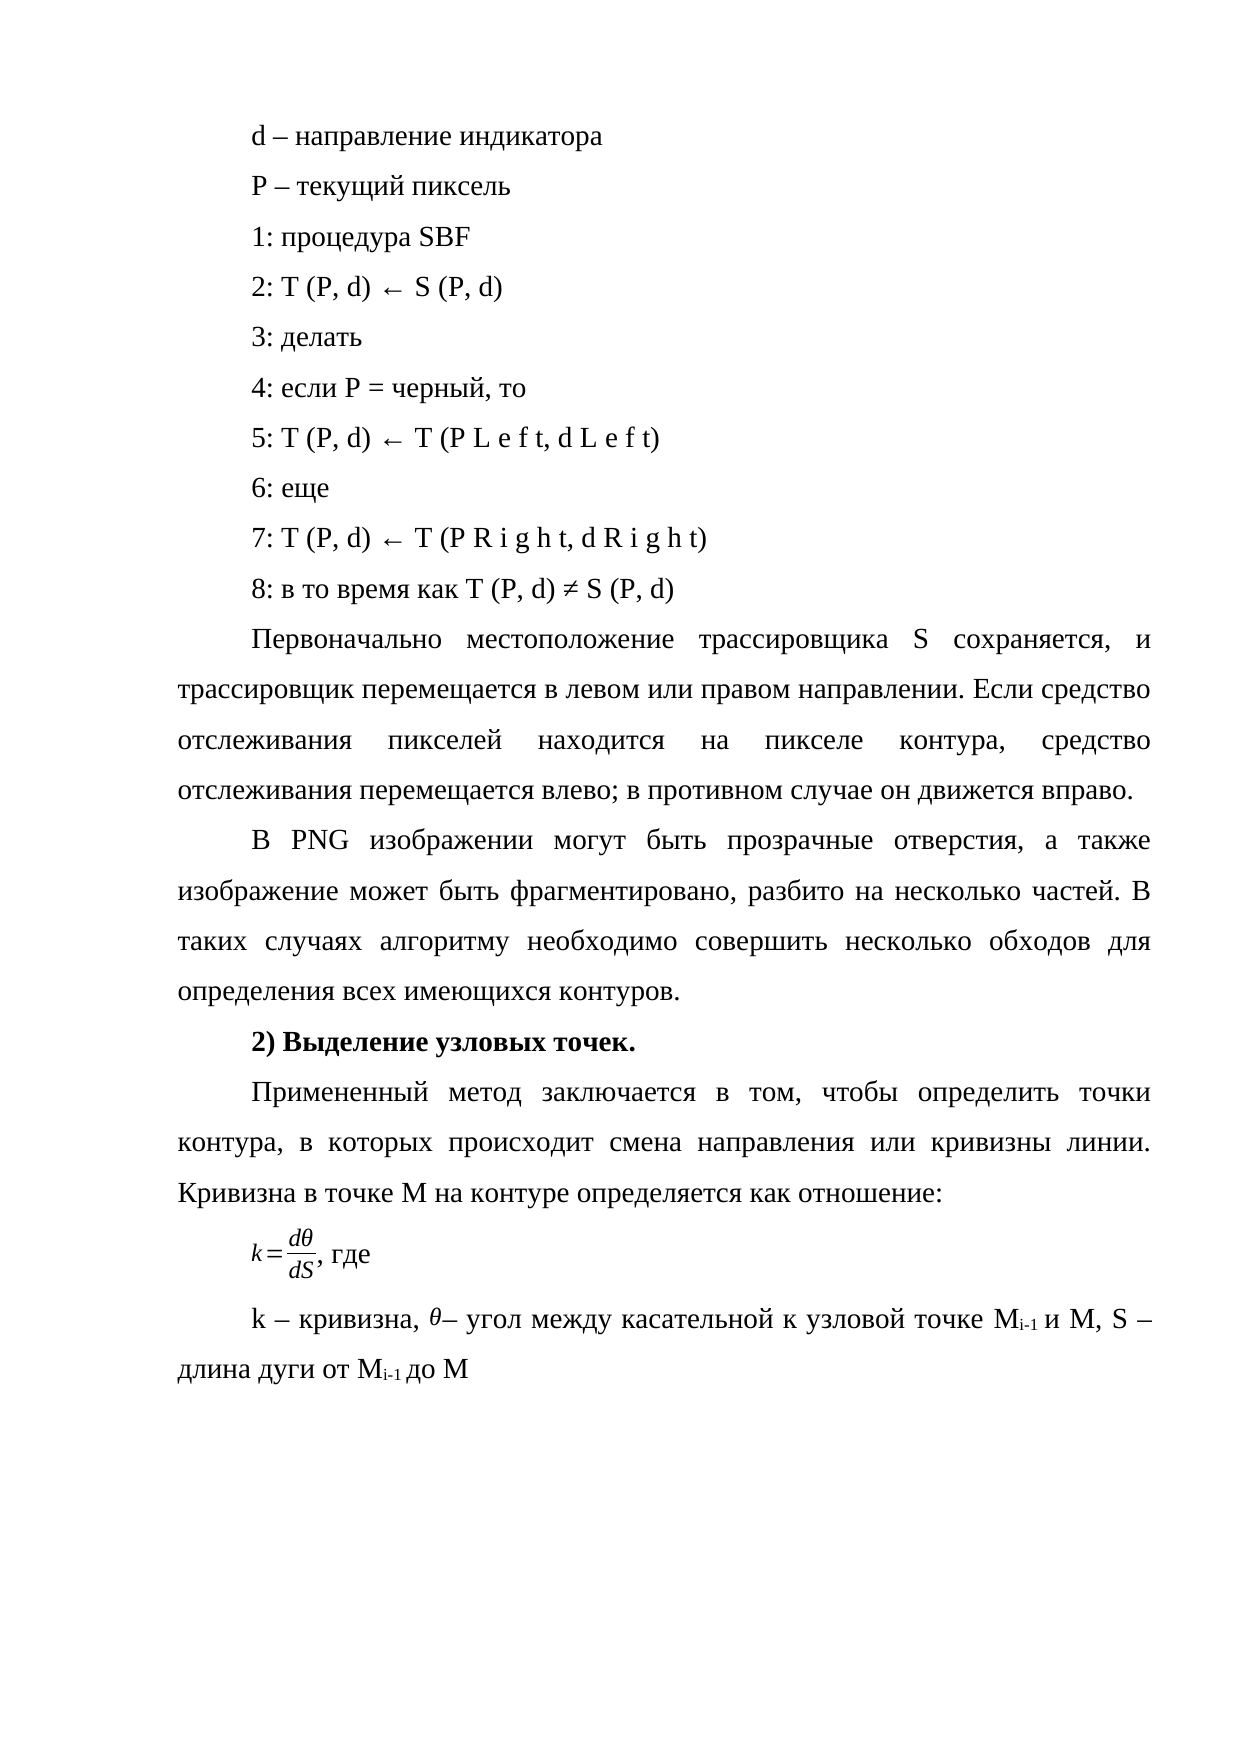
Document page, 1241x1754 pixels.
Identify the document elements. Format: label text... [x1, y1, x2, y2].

text 2) Выделение узловых точек. [177, 1024, 1152, 1057]
text 4: если P = черный, то [177, 370, 1152, 403]
text 6: еще [177, 470, 1152, 504]
text 5: T (P, d) ← T (P L e f t, d L e f t) [177, 420, 1152, 453]
text 3: делать [177, 319, 1152, 353]
text 8: в то время как T (P, d) ≠ S (P, d) [177, 571, 1152, 604]
text P – текущий пиксель [177, 168, 1152, 202]
text 2: T (P, d) ← S (P, d) [177, 269, 1152, 303]
text В PNG изображении могут быть прозрачные отверстия, а также изображение может быть фрагментировано, разбито на несколько частей. В таких случаях алгоритму необходимо совершить несколько обходов для определения всех имеющихся контуров. [177, 822, 1152, 1007]
text , где [177, 1225, 1152, 1284]
text Первоначально местоположение трассировщика S сохраняется, и трассировщик перемещается в левом или правом направлении. Если средство отслеживания пикселей находится на пикселе контура, средство отслеживания перемещается влево; в противном случае он движется вправо. [177, 621, 1152, 806]
text 7: T (P, d) ← T (P R i g h t, d R i g h t) [177, 521, 1152, 554]
text 1: процедура SBF [177, 219, 1152, 252]
text d – направление индикатора [177, 118, 1152, 152]
text k – кривизна, – угол между касательной к узловой точке Mi-1 и M, S – длина дуги от Mi-1 до M [177, 1301, 1152, 1384]
text Примененный метод заключается в том, чтобы определить точки контура, в которых происходит смена направления или кривизны линии. Кривизна в точке M на контуре определяется как отношение: [177, 1074, 1152, 1208]
